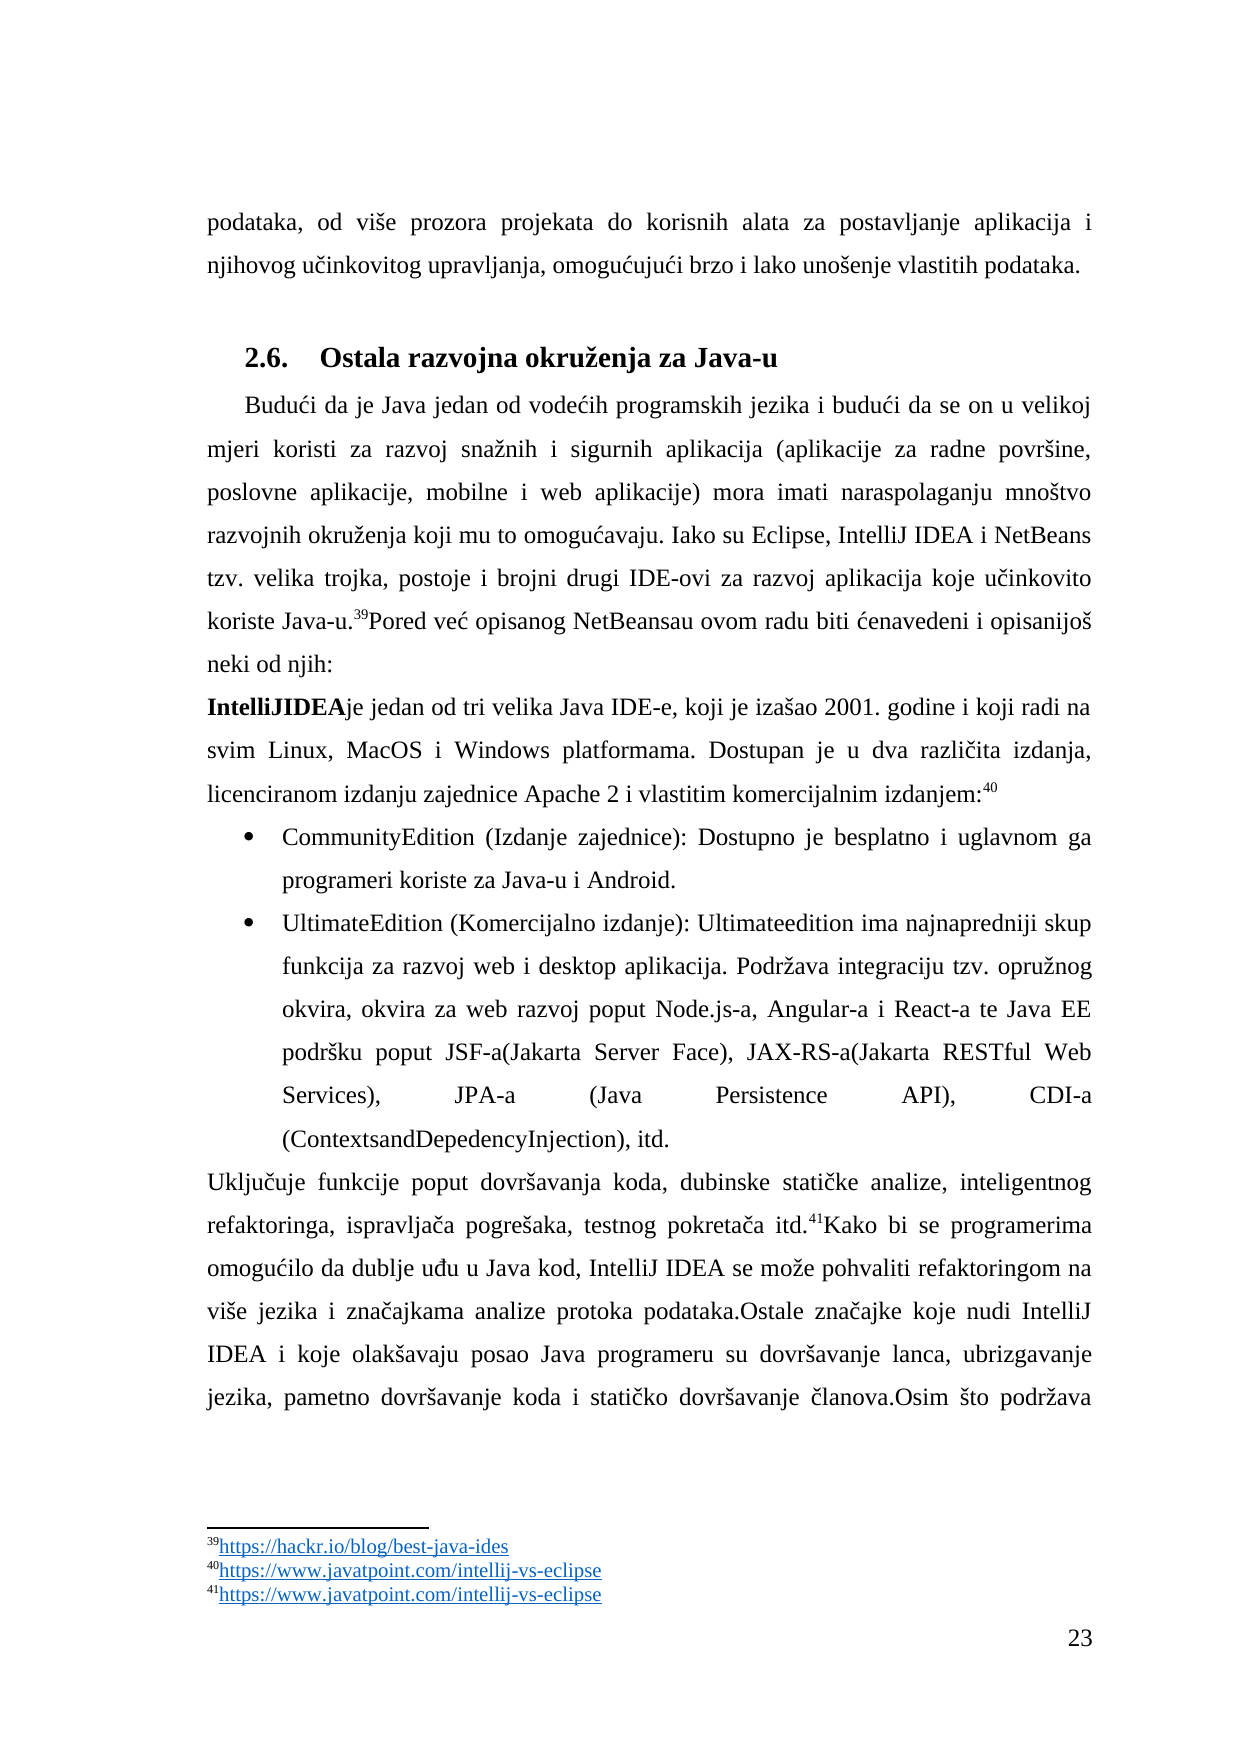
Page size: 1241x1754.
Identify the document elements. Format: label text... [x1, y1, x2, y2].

text IntelliJIDEAje jedan od tri velika Java IDE-e, koji je izašao 2001. godine i koji radi na svim Linux, MacOS i Windows platformama. Dostupan je u dva različita izdanja, licenciranom izdanju zajednice Apache 2 i vlastitim komercijalnim izdanjem: [207, 692, 1092, 807]
list CommunityEdition (Izdanje zajednice): Dostupno je besplatno i uglavnom ga programeri koriste za Java-u i Android. [244, 822, 1092, 894]
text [207, 1167, 1092, 1411]
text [207, 207, 1092, 279]
list UltimateEdition (Komercijalno izdanje): Ultimateedition ima najnapredniji skup funkcija za razvoj web i desktop aplikacija. Podržava integraciju tzv. opružnog okvira, okvira za web razvoj poput Node.js-a, Angular-a i React-a te Java EE podršku poput JSF-a(Jakarta Server Face), JAX-RS-a(Jakarta RESTful Web Services), JPA-a (Java Persistence API), CDI-a (ContextsandDepedencyInjection), itd. [244, 908, 1092, 1152]
subtitle Ostala razvojna okruženja za Java-u [244, 340, 1092, 374]
text Budući da je Java jedan od vodećih programskih jezika i budući da se on u velikoj mjeri koristi za razvoj snažnih i sigurnih aplikacija (aplikacije za radne površine, poslovne aplikacije, mobilne i web aplikacije) mora imati naraspolaganju mnoštvo razvojnih okruženja koji mu to omogućavaju. Iako su Eclipse, IntelliJ IDEA i NetBeans tzv. velika trojka, postoje i brojni drugi IDE-ovi za razvoj aplikacija koje učinkovito koriste Java-u.Pored već opisanog NetBeansau ovom radu biti ćenavedeni i opisanijoš neki od njih: [207, 391, 1092, 678]
